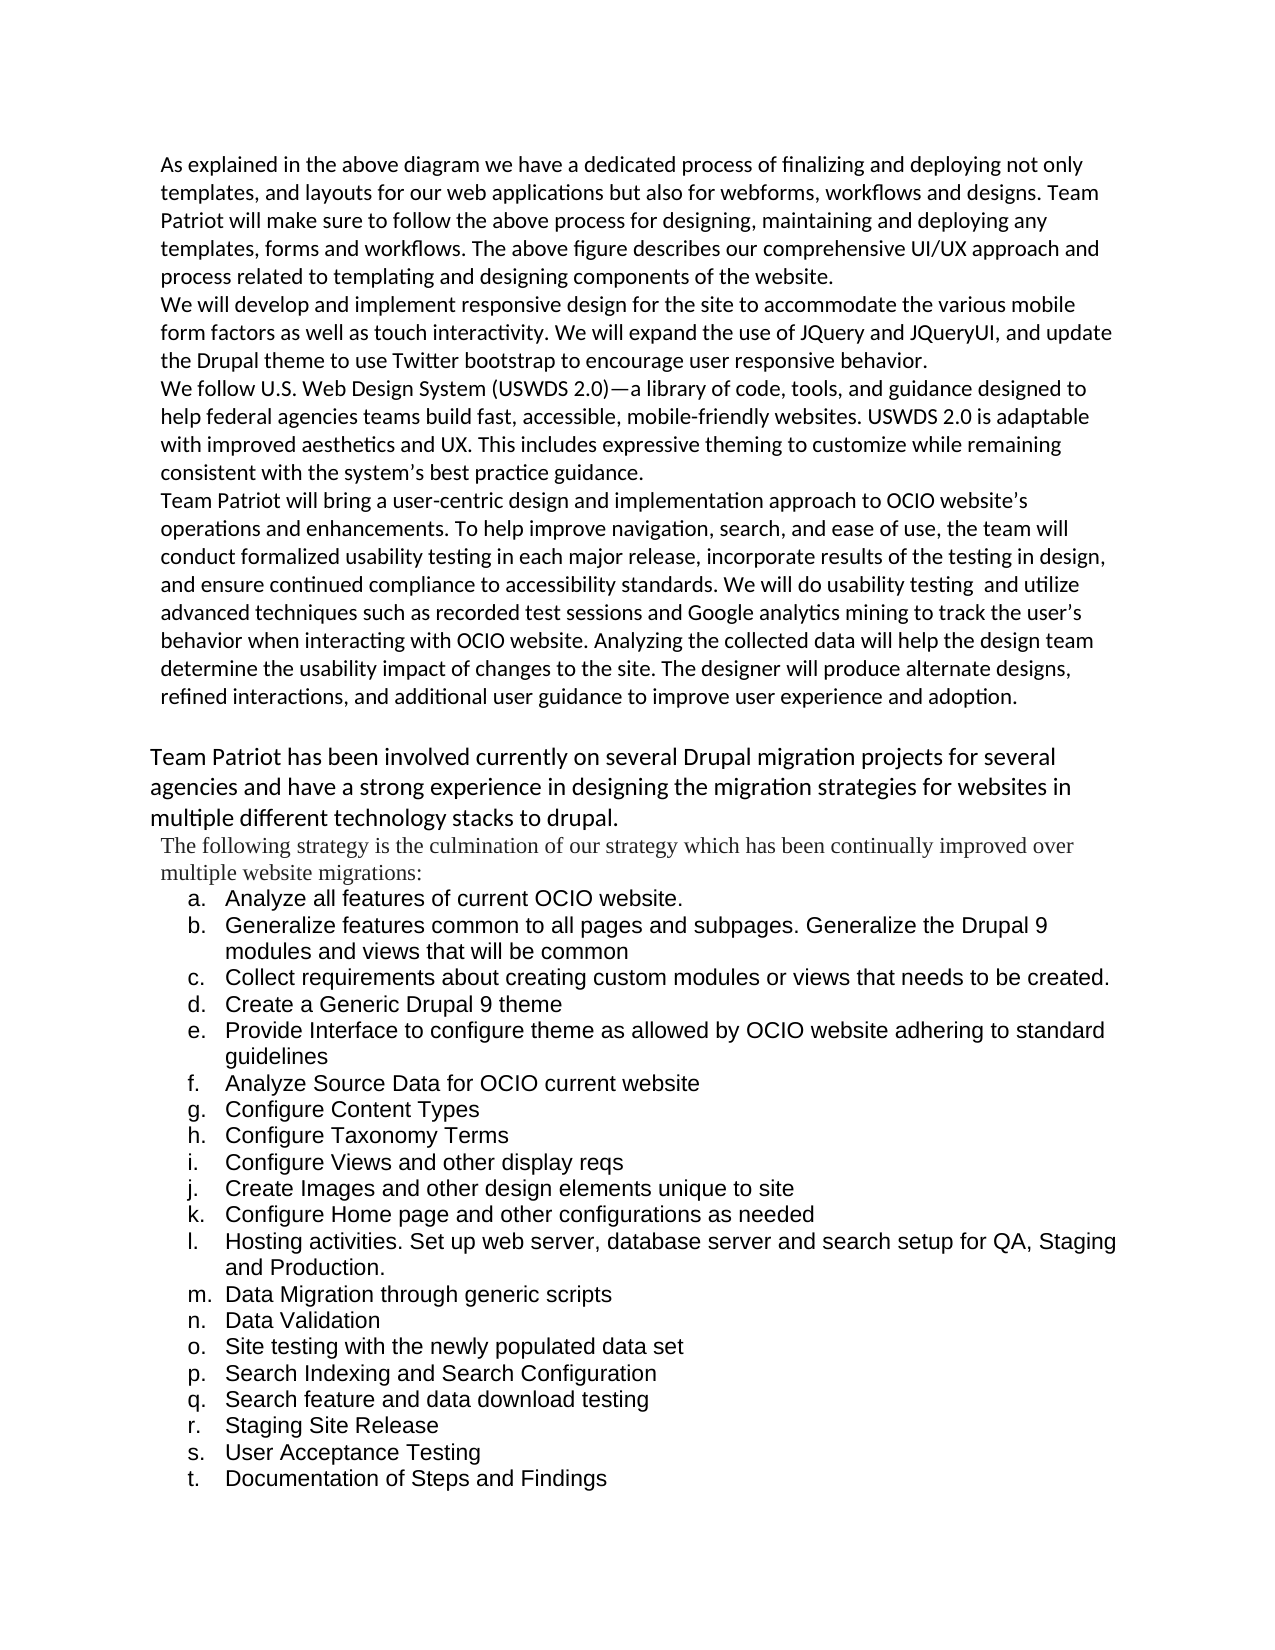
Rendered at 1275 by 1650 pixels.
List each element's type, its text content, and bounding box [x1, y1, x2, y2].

text We will develop and implement responsive design for the site to accommodate the various mobile form factors as well as touch interactivity. We will expand the use of JQuery and JQueryUI, and update the Drupal theme to use Twitter bootstrap to encourage user responsive behavior. [160, 290, 1125, 374]
list Search feature and data download testing [187, 1386, 1125, 1412]
list Data Migration through generic scripts [187, 1281, 1125, 1307]
list Collect requirements about creating custom modules or views that needs to be created. [187, 964, 1125, 991]
list Staging Site Release [187, 1412, 1125, 1439]
list Configure Home page and other configurations as needed [187, 1201, 1125, 1228]
list Provide Interface to configure theme as allowed by OCIO website adhering to standard guidelines [187, 1017, 1125, 1070]
list Create a Generic Drupal 9 theme [187, 991, 1125, 1017]
list Configure Views and other display reqs [187, 1149, 1125, 1175]
list Search Indexing and Search Configuration [187, 1359, 1125, 1386]
text We follow U.S. Web Design System (USWDS 2.0)—a library of code, tools, and guidance designed to help federal agencies teams build fast, accessible, mobile-friendly websites. USWDS 2.0 is adaptable with improved aesthetics and UX. This includes expressive theming to customize while remaining consistent with the system’s best practice guidance. [160, 374, 1125, 486]
list Generalize features common to all pages and subpages. Generalize the Drupal 9 modules and views that will be common [187, 912, 1125, 964]
list Configure Content Types [187, 1096, 1125, 1122]
list Hosting activities. Set up web server, database server and search setup for QA, Staging and Production. [187, 1228, 1125, 1281]
text Team Patriot has been involved currently on several Drupal migration projects for several agencies and have a strong experience in designing the migration strategies for websites in multiple different technology stacks to drupal. [150, 741, 1125, 832]
list Configure Taxonomy Terms [187, 1122, 1125, 1149]
list Data Validation [187, 1307, 1125, 1333]
text Team Patriot will bring a user-centric design and implementation approach to OCIO website’s operations and enhancements. To help improve navigation, search, and ease of use, the team will conduct formalized usability testing in each major release, incorporate results of the testing in design, and ensure continued compliance to accessibility standards. We will do usability testing and utilize advanced techniques such as recorded test sessions and Google analytics mining to track the user’s behavior when interacting with OCIO website. Analyzing the collected data will help the design team determine the usability impact of changes to the site. The designer will produce alternate designs, refined interactions, and additional user guidance to improve user experience and adoption. [160, 486, 1125, 710]
list Analyze all features of current OCIO website. [187, 885, 1125, 912]
list Create Images and other design elements unique to site [187, 1175, 1125, 1201]
list Analyze Source Data for OCIO current website [187, 1070, 1125, 1096]
text As explained in the above diagram we have a dedicated process of finalizing and deploying not only templates, and layouts for our web applications but also for webforms, workflows and designs. Team Patriot will make sure to follow the above process for designing, maintaining and deploying any templates, forms and workflows. The above figure describes our comprehensive UI/UX approach and process related to templating and designing components of the website. [160, 150, 1125, 290]
list Site testing with the newly populated data set [187, 1333, 1125, 1359]
text The following strategy is the culmination of our strategy which has been continually improved over multiple website migrations: [160, 832, 1125, 885]
list User Acceptance Testing [187, 1439, 1125, 1465]
list Documentation of Steps and Findings [187, 1465, 1125, 1491]
